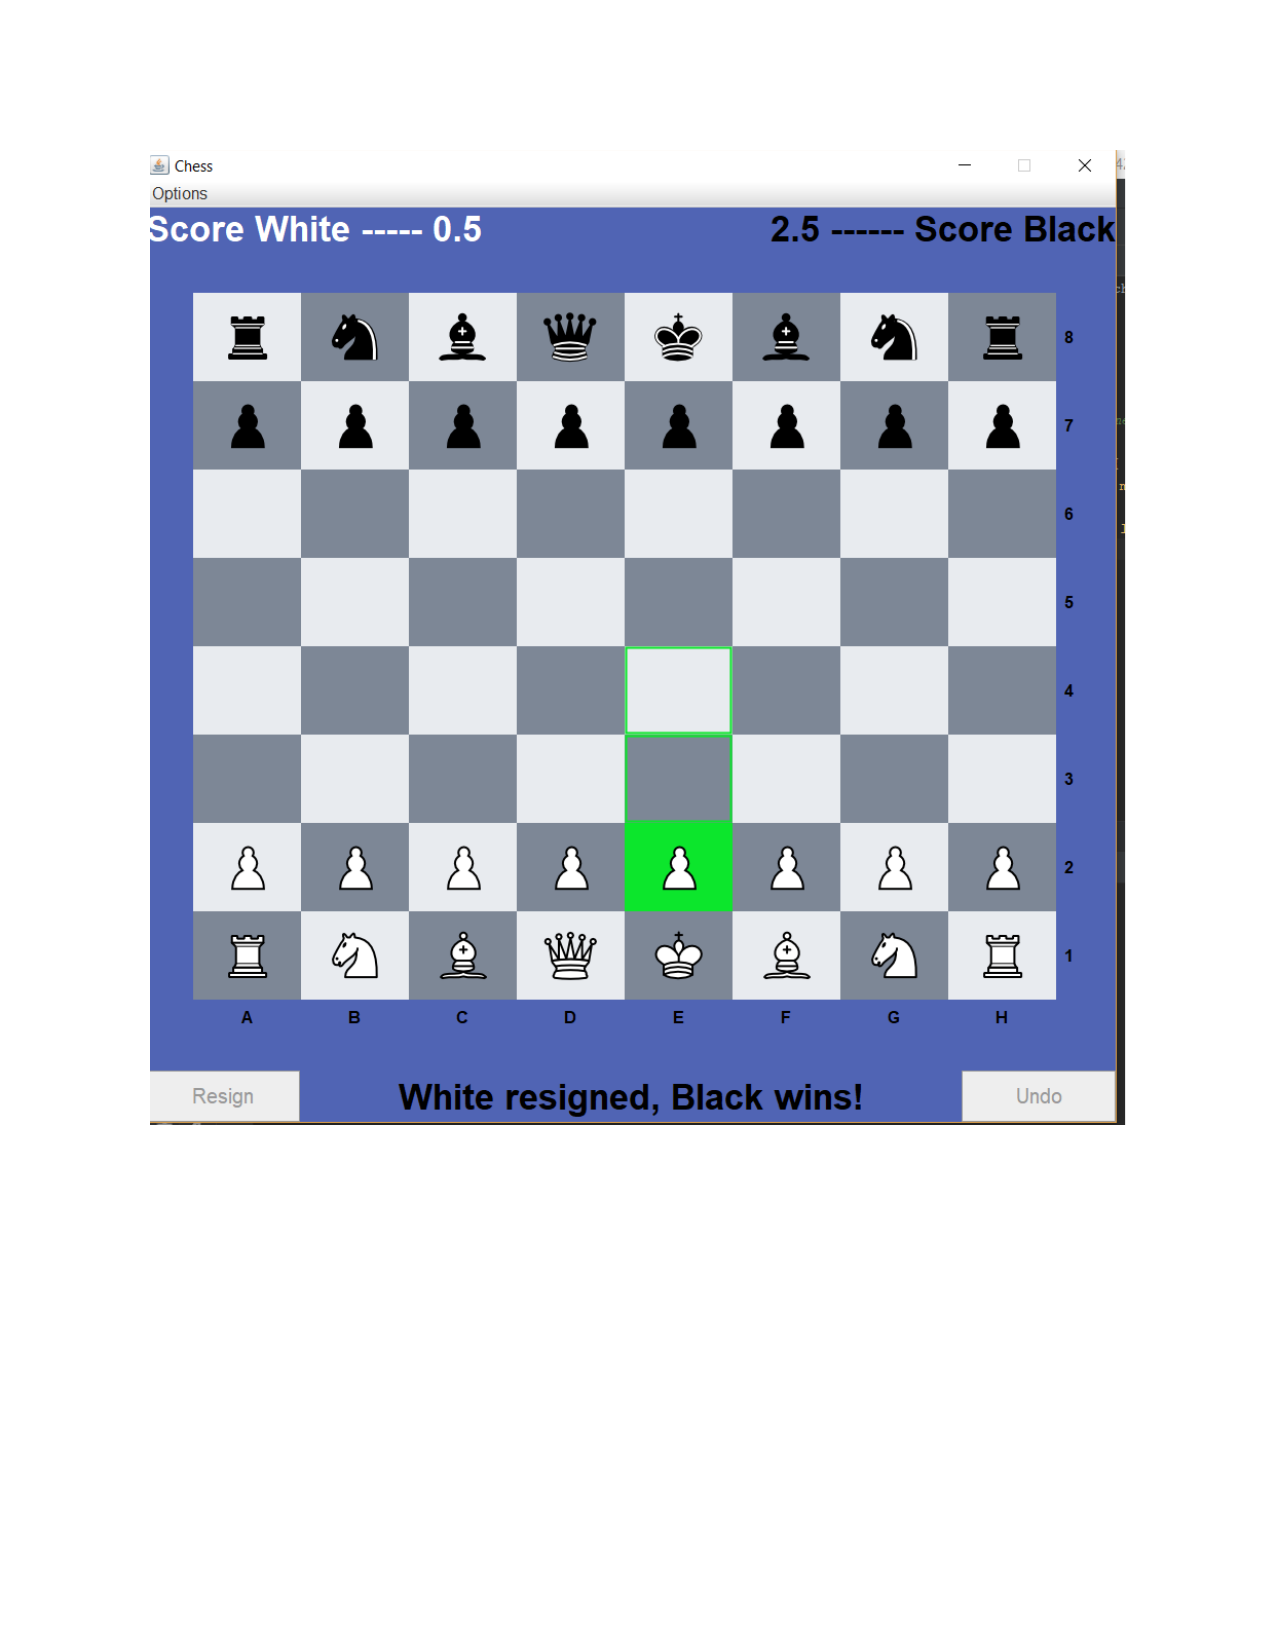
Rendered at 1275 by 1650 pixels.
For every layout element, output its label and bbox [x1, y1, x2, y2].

picture [150, 150, 1125, 1125]
